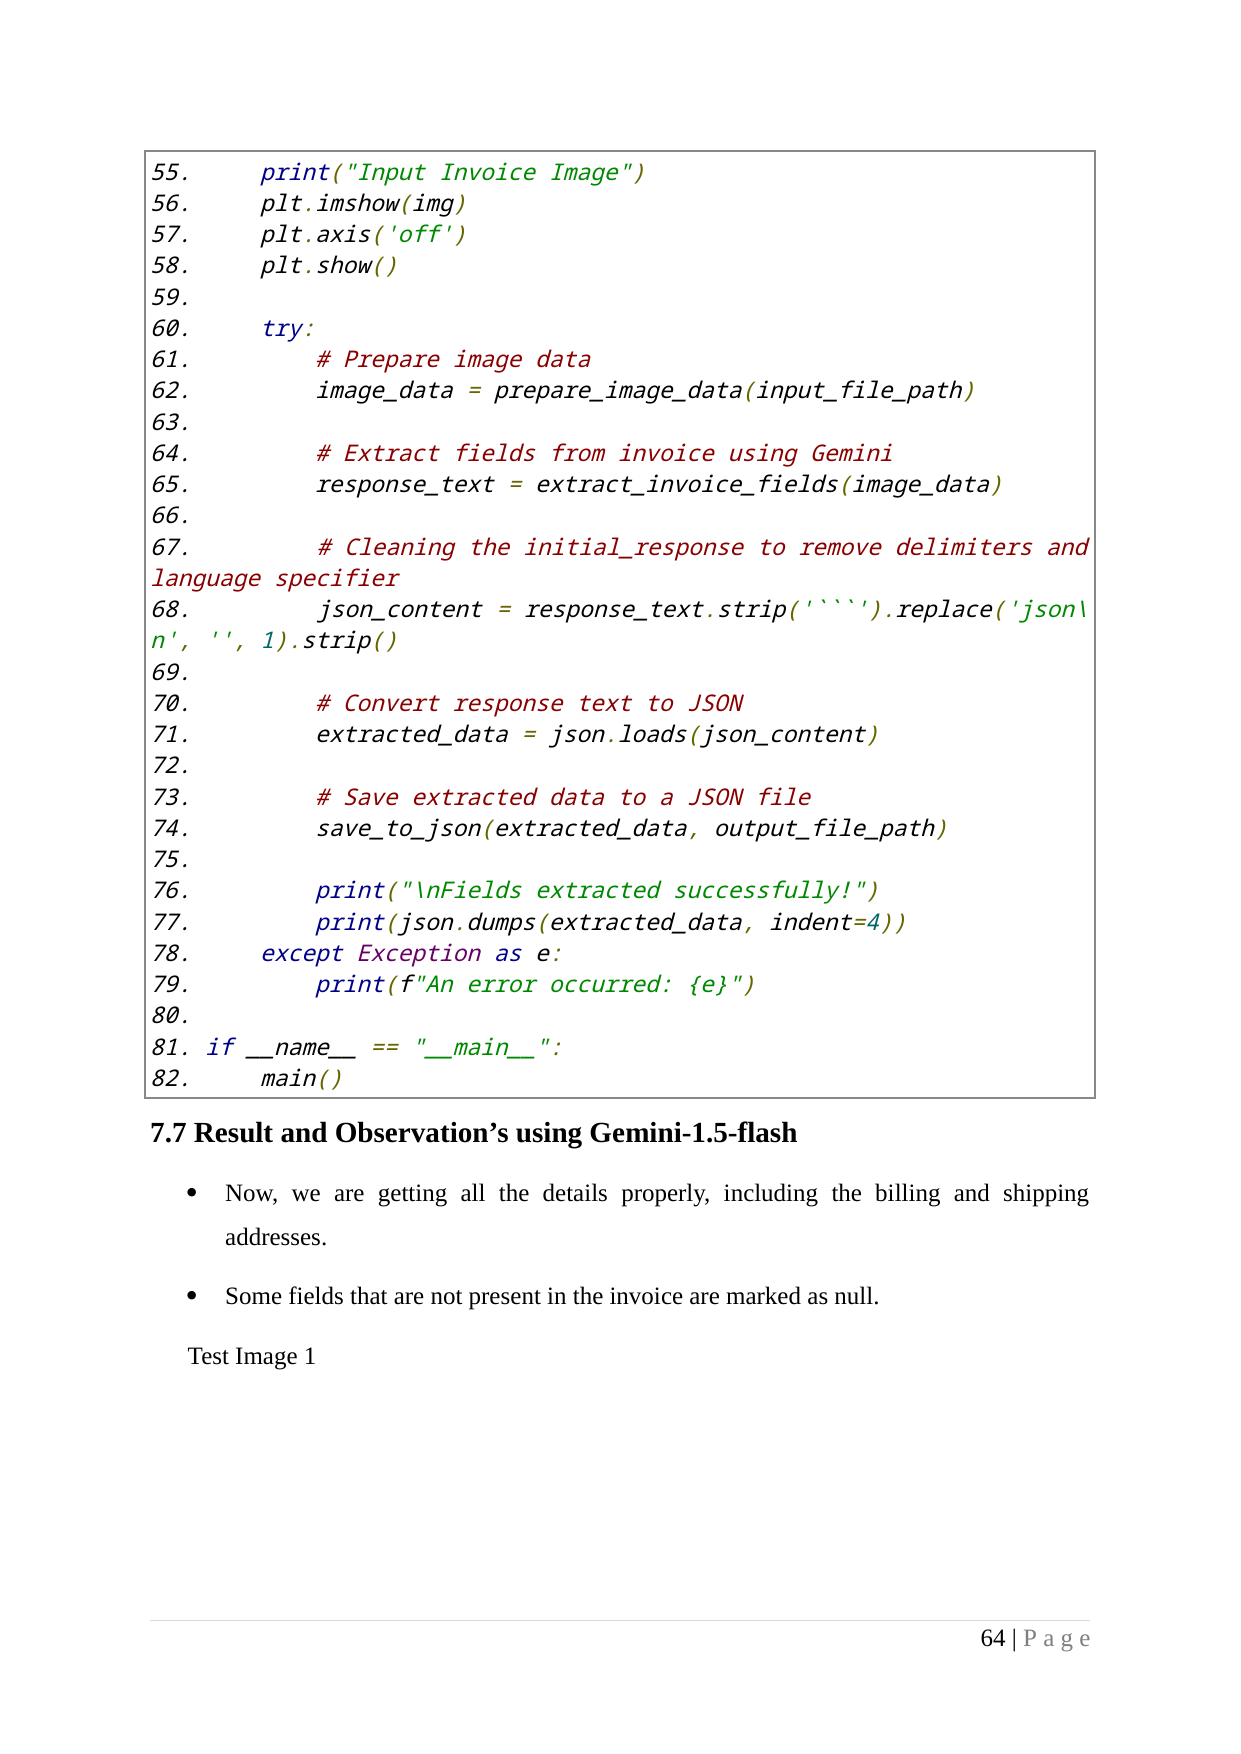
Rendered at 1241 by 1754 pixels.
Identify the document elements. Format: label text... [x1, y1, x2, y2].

list Now, we are getting all the details properly, including the billing and shipping addresses. [187, 1178, 1090, 1250]
text 62. image_data = prepare_image_data(input_file_path) [150, 374, 1090, 406]
subtitle 7.7 Result and Observation’s using Gemini-1.5-flash [150, 1116, 1090, 1149]
text 63. [150, 406, 1090, 437]
text 76. print("\nFields extracted successfully!") [150, 874, 1090, 906]
text 82. main() [146, 1056, 1094, 1097]
text Test Image 1 [187, 1341, 1090, 1370]
text 65. response_text = extract_invoice_fields(image_data) [150, 468, 1090, 499]
text 79. print(f"An error occurred: {e}") [150, 968, 1090, 999]
text 73. # Save extracted data to a JSON file [150, 781, 1090, 812]
text 57. plt.axis('off') [150, 218, 1090, 249]
text 78. except Exception as e: [150, 937, 1090, 968]
text 72. [150, 749, 1090, 781]
text 59. [150, 281, 1090, 312]
text 77. print(json.dumps(extracted_data, indent=4)) [150, 906, 1090, 937]
text 69. [150, 656, 1090, 687]
text 80. [150, 999, 1090, 1031]
text 55. print("Input Invoice Image") [146, 152, 1094, 187]
text 74. save_to_json(extracted_data, output_file_path) [150, 812, 1090, 843]
text 67. # Cleaning the initial_response to remove delimiters and language specifier [150, 531, 1090, 593]
text 81. if __name__ == "__main__": [150, 1031, 1090, 1056]
text 61. # Prepare image data [150, 343, 1090, 374]
text 58. plt.show() [150, 249, 1090, 281]
text 56. plt.imshow(img) [150, 187, 1090, 218]
list Some fields that are not present in the invoice are marked as null. [187, 1281, 1090, 1310]
text 66. [150, 499, 1090, 531]
text 68. json_content = response_text.strip('```').replace('json\n', '', 1).strip() [150, 593, 1090, 656]
text 71. extracted_data = json.loads(json_content) [150, 718, 1090, 749]
text 60. try: [150, 312, 1090, 343]
text 64. # Extract fields from invoice using Gemini [150, 437, 1090, 468]
text 70. # Convert response text to JSON [150, 687, 1090, 718]
text 75. [150, 843, 1090, 874]
